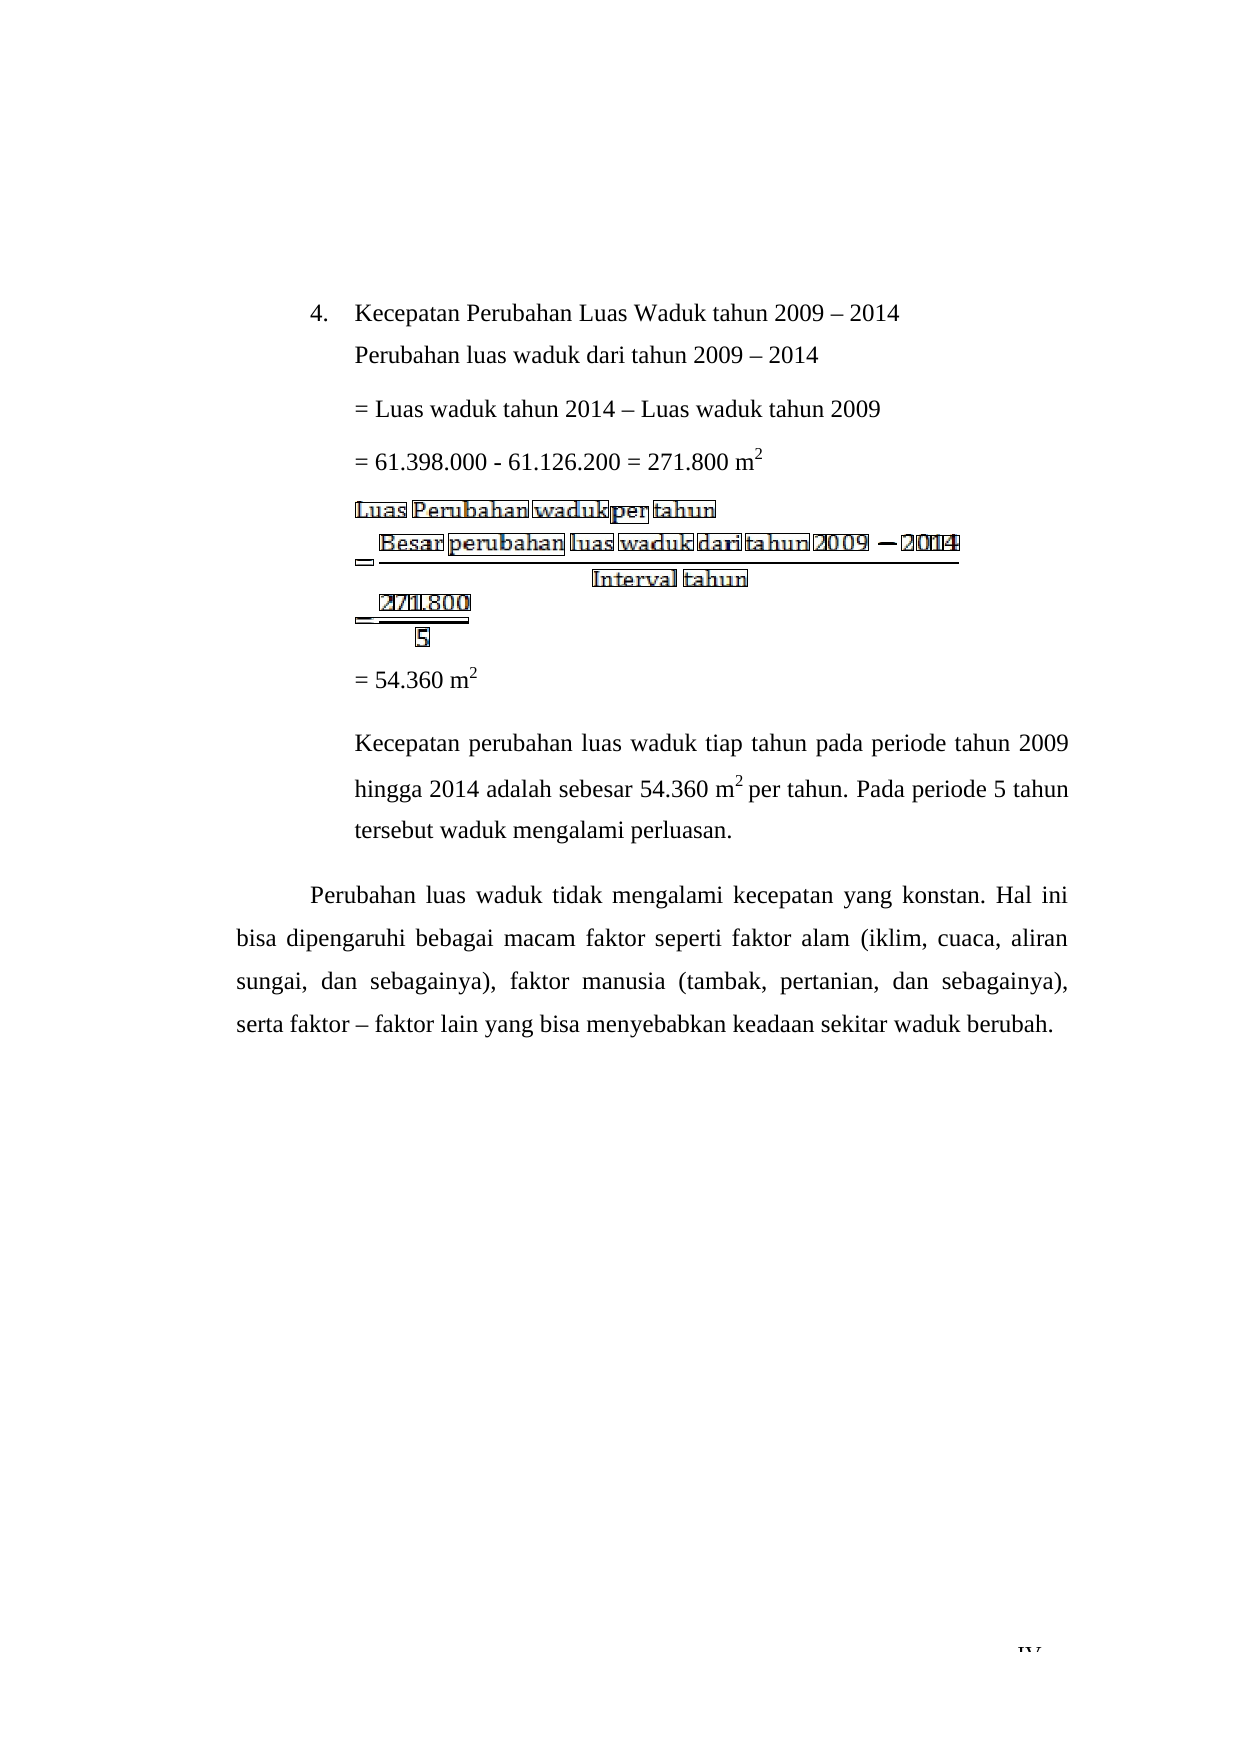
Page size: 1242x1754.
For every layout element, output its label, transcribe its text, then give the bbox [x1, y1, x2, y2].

text Kecepatan perubahan luas waduk tiap tahun pada periode tahun 2009 hingga 2014 adalah sebesar 54.360 m2 per tahun. Pada periode 5 tahun tersebut waduk mengalami perluasan. [354, 728, 1069, 844]
picture [814, 535, 825, 550]
picture [944, 536, 959, 550]
text Perubahan luas waduk dari tahun 2009 – 2014 [354, 340, 1075, 368]
picture [410, 595, 420, 610]
text = 54.360 m2 [354, 663, 483, 694]
picture [422, 595, 470, 610]
picture [654, 501, 715, 517]
text Perubahan luas waduk tidak mengalami kecepatan yang konstan. Hal ini bisa dipengaruhi bebagai macam faktor seperti faktor alam (iklim, cuaca, aliran sungai, dan sebagainya), faktor manusia (tambak, pertanian, dan sebagainya), serta faktor – faktor lain yang bisa menyebabkan keadaan sekitar waduk berubah. [236, 880, 1068, 1038]
picture [593, 570, 676, 586]
picture [416, 628, 429, 646]
picture [684, 570, 747, 586]
picture [449, 534, 564, 555]
picture [395, 595, 408, 610]
picture [902, 536, 913, 550]
picture [611, 507, 648, 523]
picture [356, 503, 406, 517]
picture [932, 536, 942, 550]
text 4. Kecepatan Perubahan Luas Waduk tahun 2009 – 2014 [310, 298, 1075, 326]
picture [380, 535, 443, 550]
picture [698, 534, 741, 550]
picture [533, 501, 608, 517]
picture [827, 535, 868, 550]
picture [413, 501, 528, 517]
picture [356, 618, 468, 623]
text = 61.398.000 - 61.126.200 = 271.800 m2 [354, 446, 1075, 475]
picture [917, 536, 930, 550]
picture [619, 534, 693, 550]
picture [356, 560, 373, 565]
picture [380, 595, 393, 610]
picture [571, 534, 613, 550]
picture [746, 534, 809, 550]
text = Luas waduk tahun 2014 – Luas waduk tahun 2009 [354, 394, 1075, 422]
